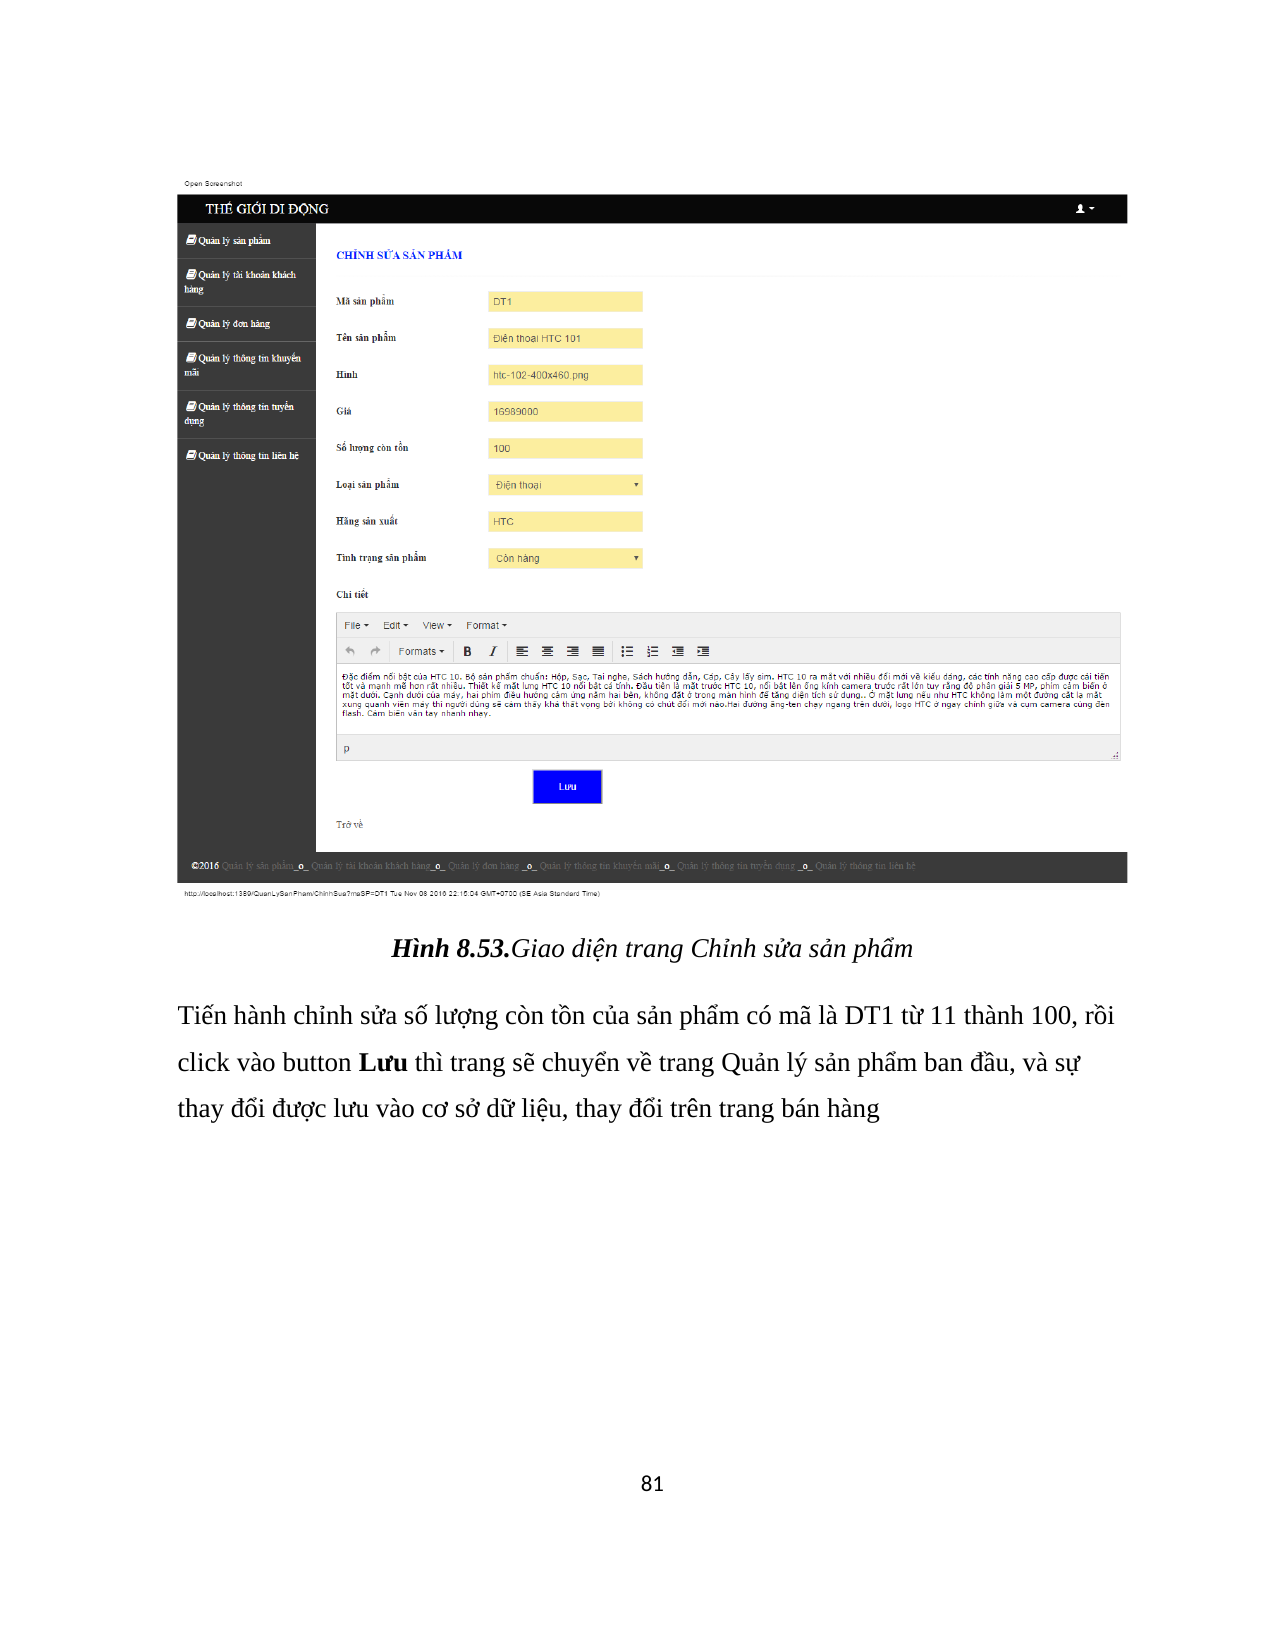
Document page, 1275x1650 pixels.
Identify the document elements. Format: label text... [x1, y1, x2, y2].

picture [177, 180, 1128, 897]
text Tiến hành chỉnh sửa số lượng còn tồn của sản phẩm có mã là DT1 từ 11 thành 100, rồi click vào button Lưu thì trang sẽ chuyển về trang Quản lý sản phẩm ban đầu, và sự thay đổi được lưu vào cơ sở dữ liệu, thay đổi trên trang bán hàng [177, 999, 1127, 1124]
